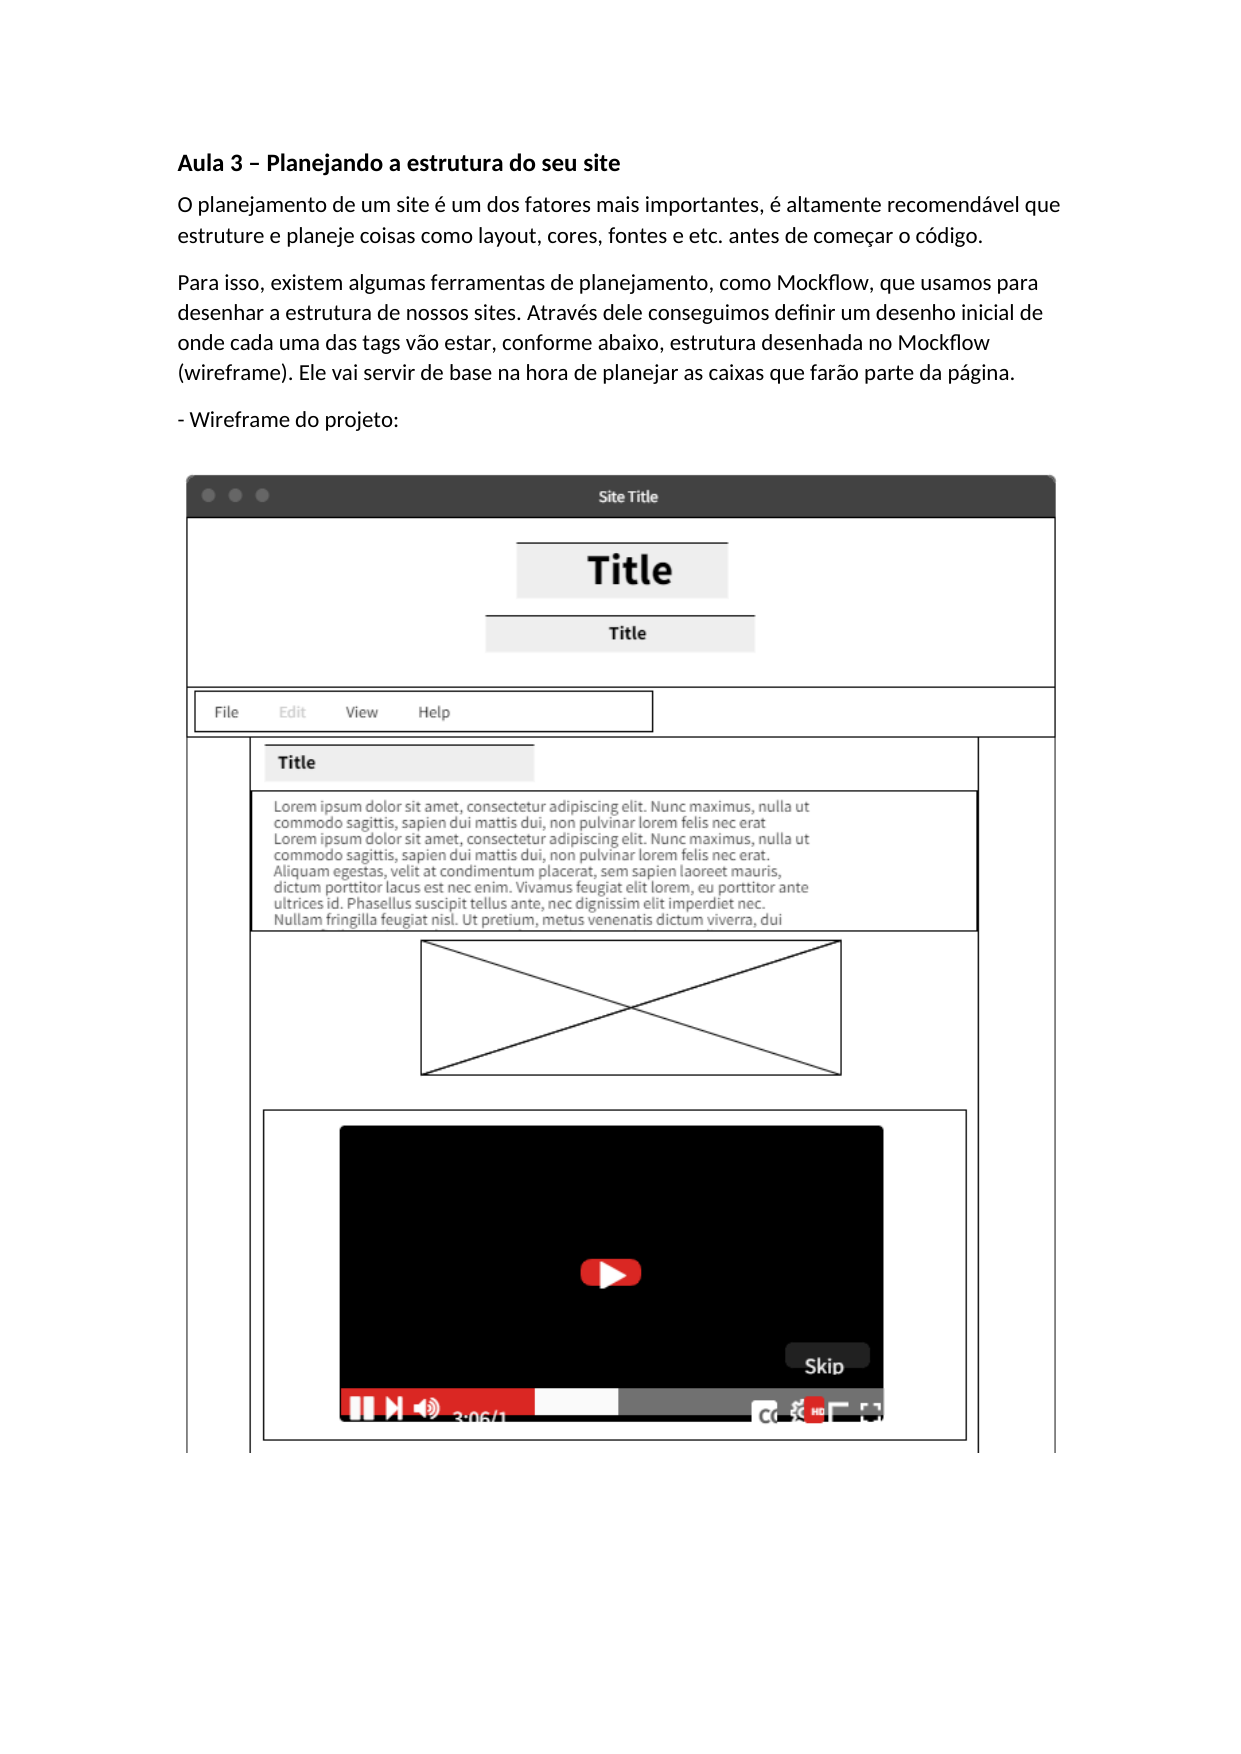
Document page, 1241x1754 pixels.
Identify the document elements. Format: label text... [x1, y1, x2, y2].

text O planejamento de um site é um dos fatores mais importantes, é altamente recomendável que estruture e planeje coisas como layout, cores, fontes e etc. antes de começar o código. [177, 191, 1063, 249]
text Para isso, existem algumas ferramentas de planejamento, como Mockflow, que usamos para desenhar a estrutura de nossos sites. Através dele conseguimos definir um desenho inicial de onde cada uma das tags vão estar, conforme abaixo, estrutura desenhada no Mockflow (wireframe). Ele vai servir de base na hora de planejar as caixas que farão parte da página. [177, 268, 1063, 386]
picture [177, 452, 1063, 1453]
text - Wireframe do projeto: [177, 405, 1063, 433]
subtitle Aula 3 – Planejando a estrutura do seu site [177, 148, 1063, 178]
